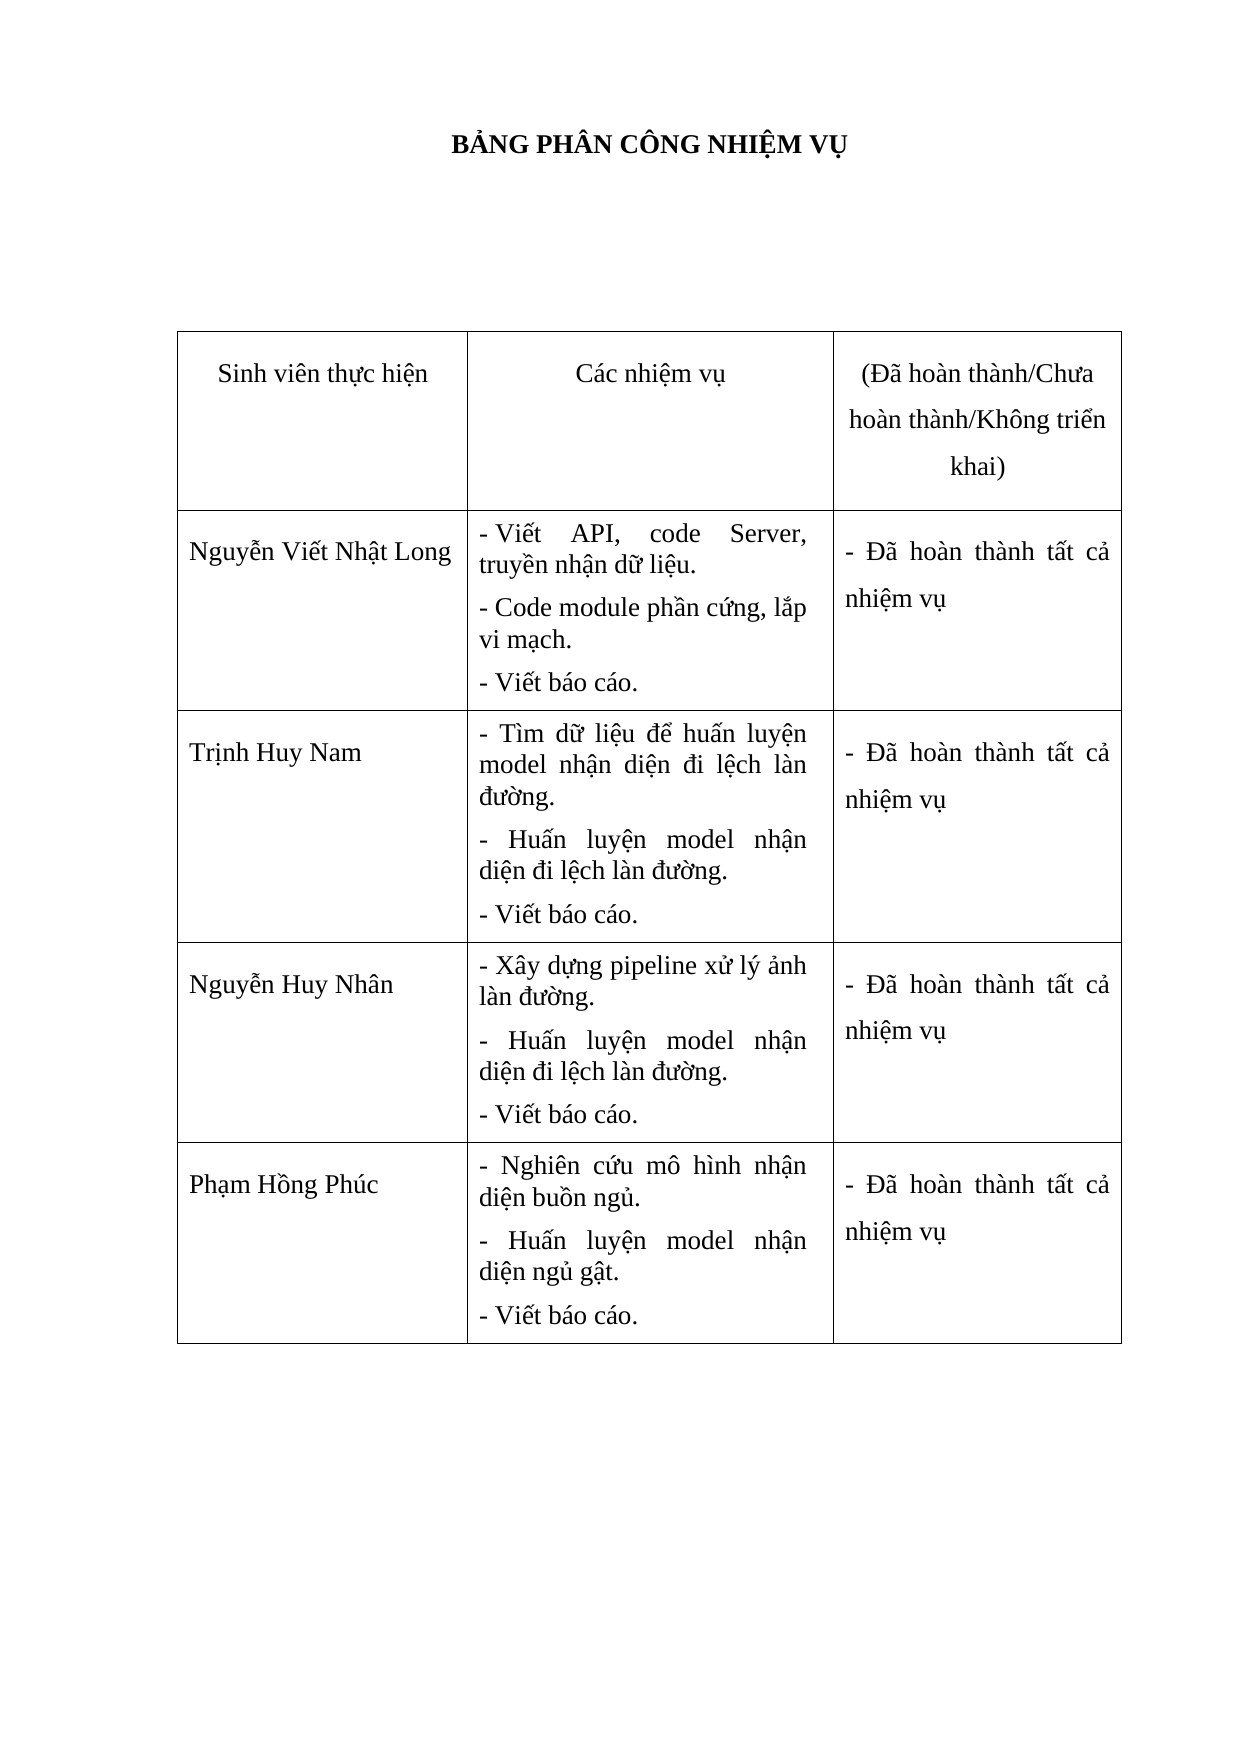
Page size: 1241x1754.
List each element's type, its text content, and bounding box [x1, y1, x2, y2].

table_cell - Đã hoàn thành tất cả nhiệm vụ [834, 1143, 1121, 1343]
table_cell Phạm Hồng Phúc [178, 1143, 467, 1343]
table_cell - Nghiên cứu mô hình nhận diện buồn ngủ. - Huấn luyện model nhận diện ngủ gật. - Viết báo cáo. [468, 1143, 833, 1343]
table_cell - Đã hoàn thành tất cả nhiệm vụ [834, 943, 1121, 1142]
table_header Sinh viên thực hiện [178, 332, 467, 509]
table_cell - Viết API, code Server, truyền nhận dữ liệu. - Code module phần cứng, lắp vi mạch. - Viết báo cáo. [468, 511, 833, 710]
table_cell Nguyễn Huy Nhân [178, 943, 467, 1142]
table_cell - Xây dựng pipeline xử lý ảnh làn đường. - Huấn luyện model nhận diện đi lệch làn đường. - Viết báo cáo. [468, 943, 833, 1142]
table_header Các nhiệm vụ [468, 332, 833, 509]
table_cell Trịnh Huy Nam [178, 711, 467, 942]
table_cell - Đã hoàn thành tất cả nhiệm vụ [834, 511, 1121, 710]
table_cell - Đã hoàn thành tất cả nhiệm vụ [834, 711, 1121, 942]
table_header (Đã hoàn thành/Chưa hoàn thành/Không triển khai) [834, 332, 1121, 509]
table_cell Nguyễn Viết Nhật Long [178, 511, 467, 710]
table_cell - Tìm dữ liệu để huấn luyện model nhận diện đi lệch làn đường. - Huấn luyện model nhận diện đi lệch làn đường. - Viết báo cáo. [468, 711, 833, 942]
text BẢNG PHÂN CÔNG NHIỆM VỤ [177, 128, 1122, 159]
